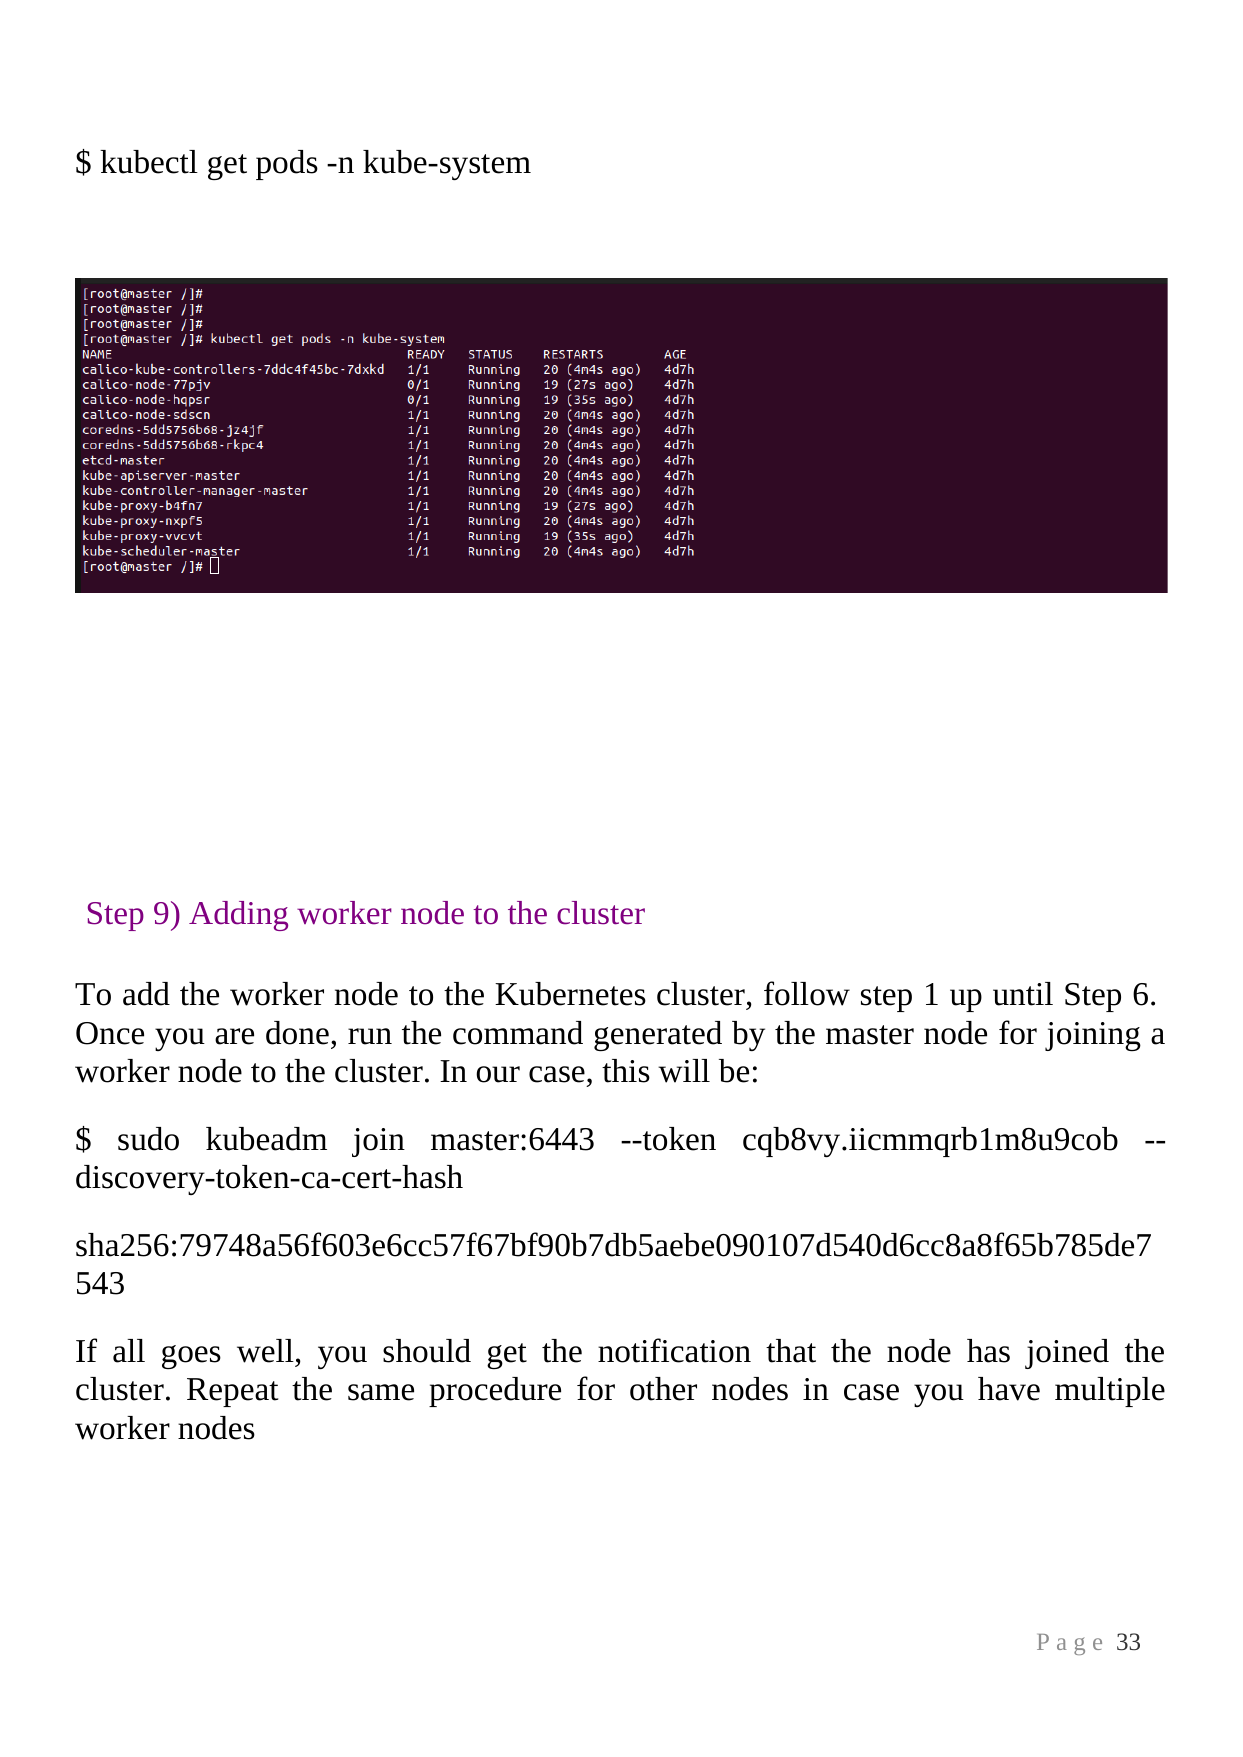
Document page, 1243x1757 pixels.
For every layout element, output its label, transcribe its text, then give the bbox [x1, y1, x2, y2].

subtitle Step 9) Adding worker node to the cluster [85, 893, 1168, 932]
text If all goes well, you should get the notification that the node has joined the cluster. Repeat the same procedure for other nodes in case you have multiple worker nodes [75, 1331, 1168, 1446]
text sha256:79748a56f603e6cc57f67bf90b7db5aebe090107d540d6cc8a8f65b785de7543 [75, 1225, 1168, 1302]
text $ sudo kubeadm join master:6443 --token cqb8vy.iicmmqrb1m8u9cob --discovery-token-ca-cert-hash [75, 1119, 1168, 1196]
text $ kubectl get pods -n kube-system [75, 143, 1168, 181]
picture [75, 278, 1168, 593]
text To add the worker node to the Kubernetes cluster, follow step 1 up until Step 6. Once you are done, run the command generated by the master node for joining a worker node to the cluster. In our case, this will be: [75, 974, 1168, 1089]
